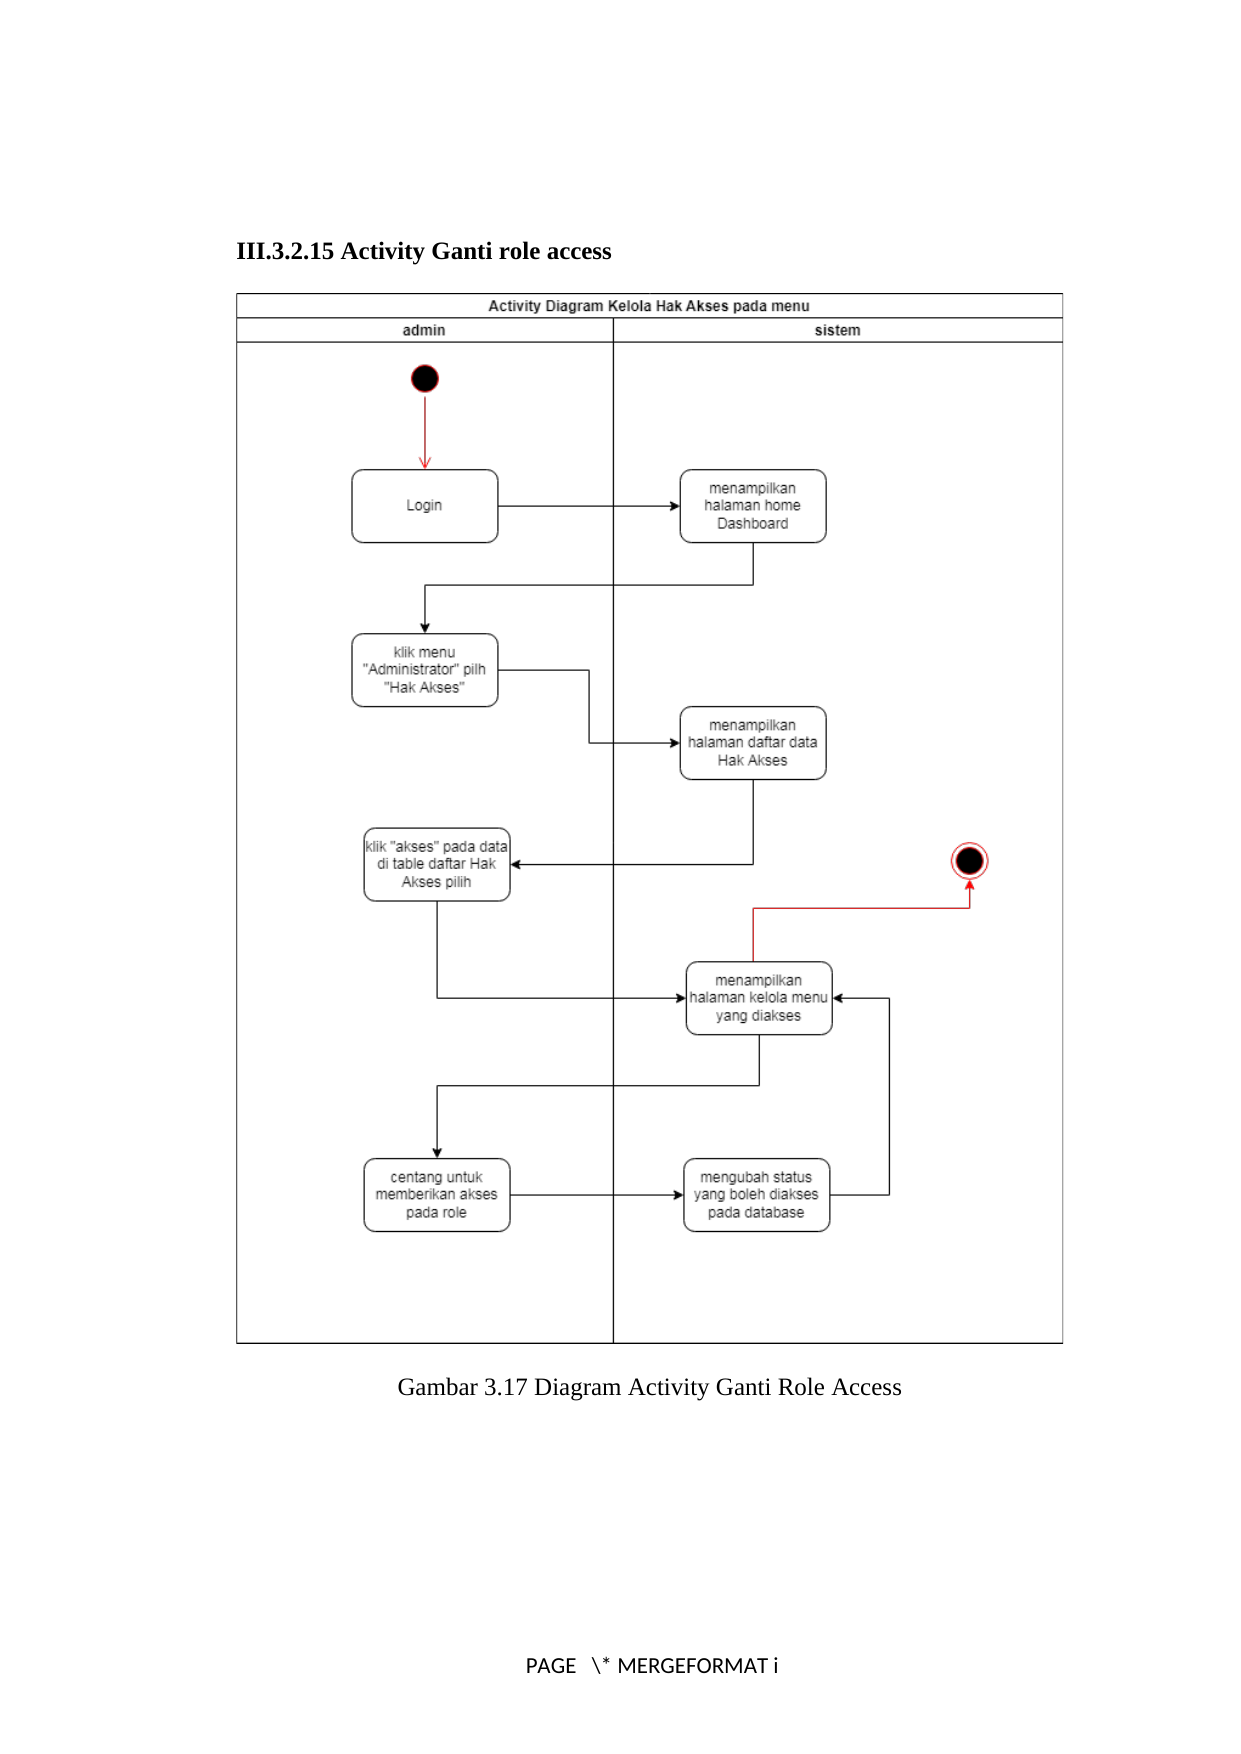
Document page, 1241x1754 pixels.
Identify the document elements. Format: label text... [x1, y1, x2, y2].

text Gambar 3.17 Diagram Activity Ganti Role Access [236, 1372, 1063, 1401]
subtitle Activity Ganti role access [236, 236, 1063, 265]
picture [236, 293, 1064, 1344]
